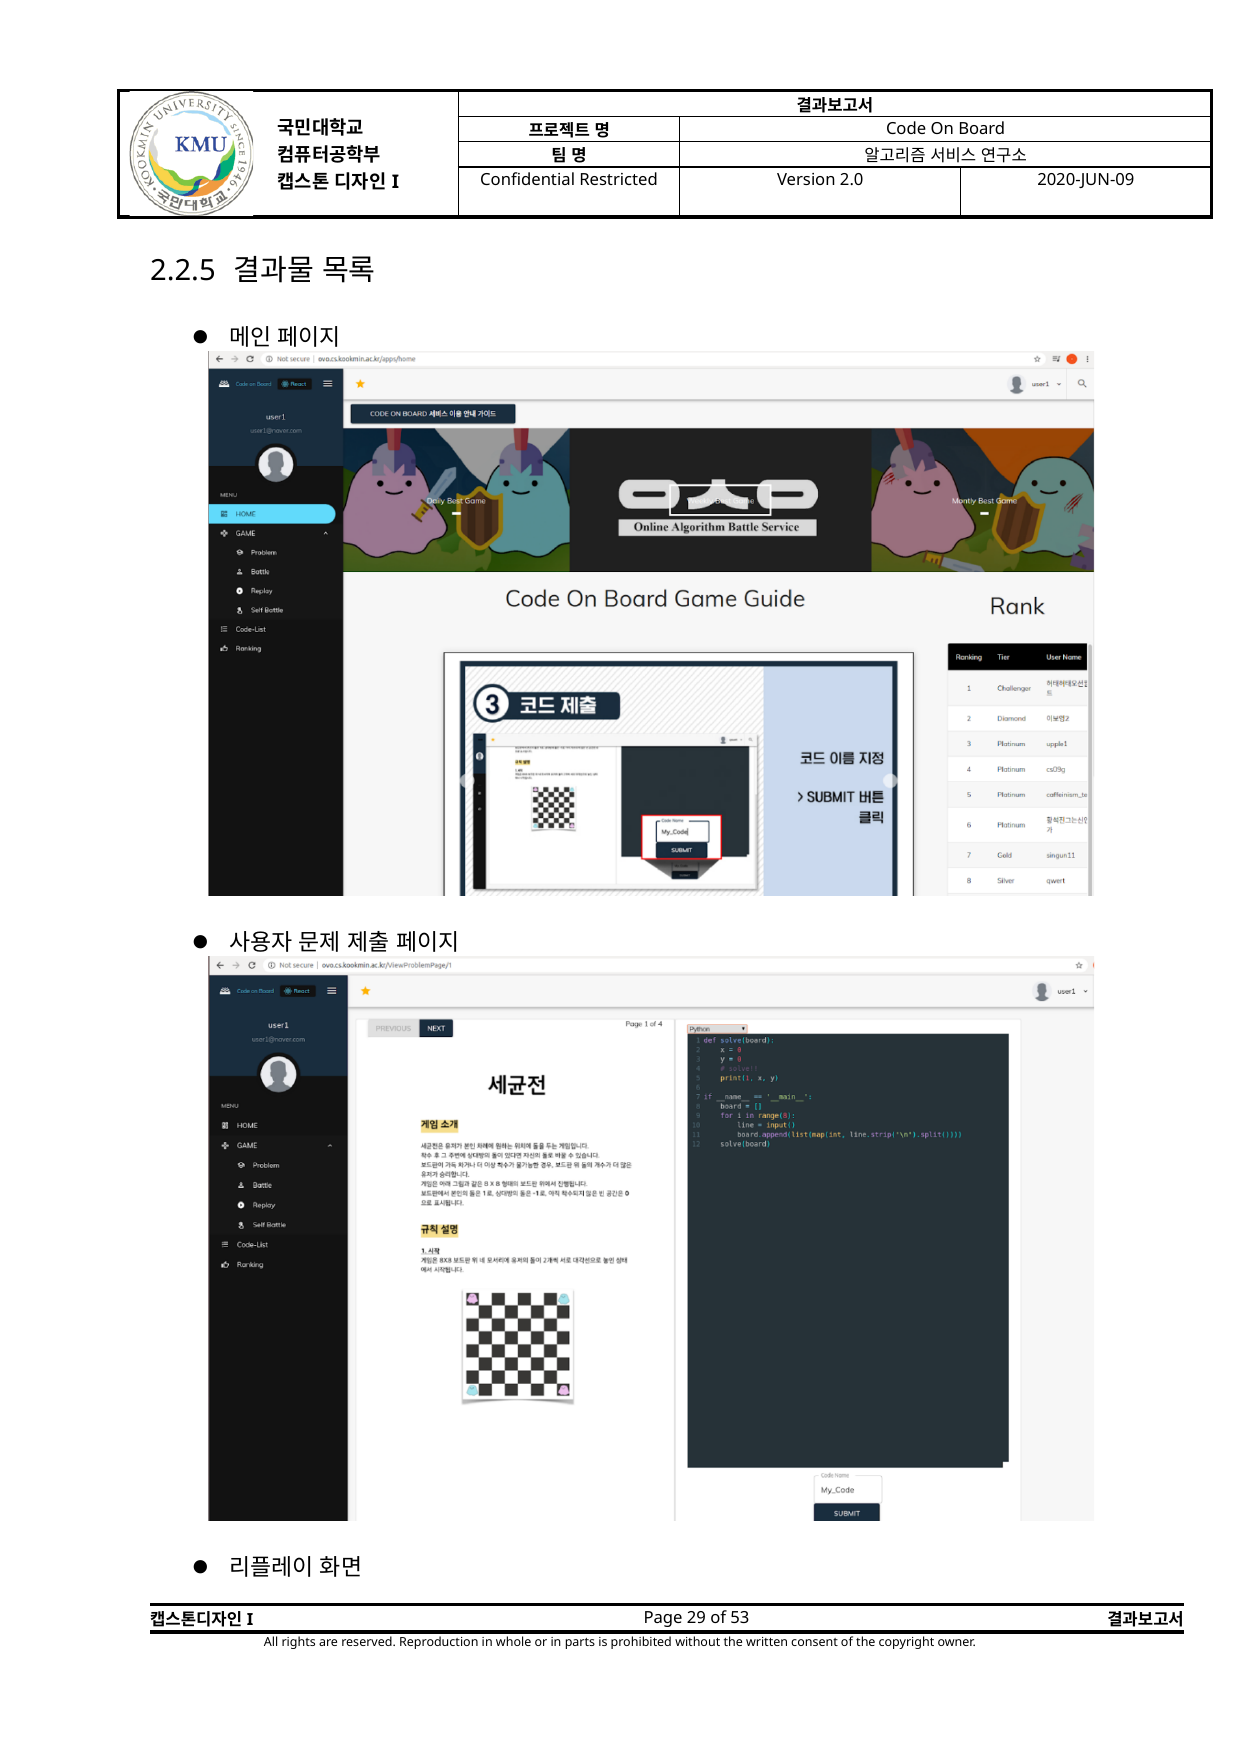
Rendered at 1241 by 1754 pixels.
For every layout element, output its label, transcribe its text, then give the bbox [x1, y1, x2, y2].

picture [208, 351, 1095, 896]
list 사용자 문제 제출 페이지 [192, 923, 1090, 957]
list 리플레이 화면 [192, 1549, 1090, 1582]
subtitle 결과물 목록 [150, 247, 1090, 289]
picture [208, 956, 1095, 1521]
list 메인 페이지 [192, 318, 1090, 352]
picture [129, 91, 254, 216]
